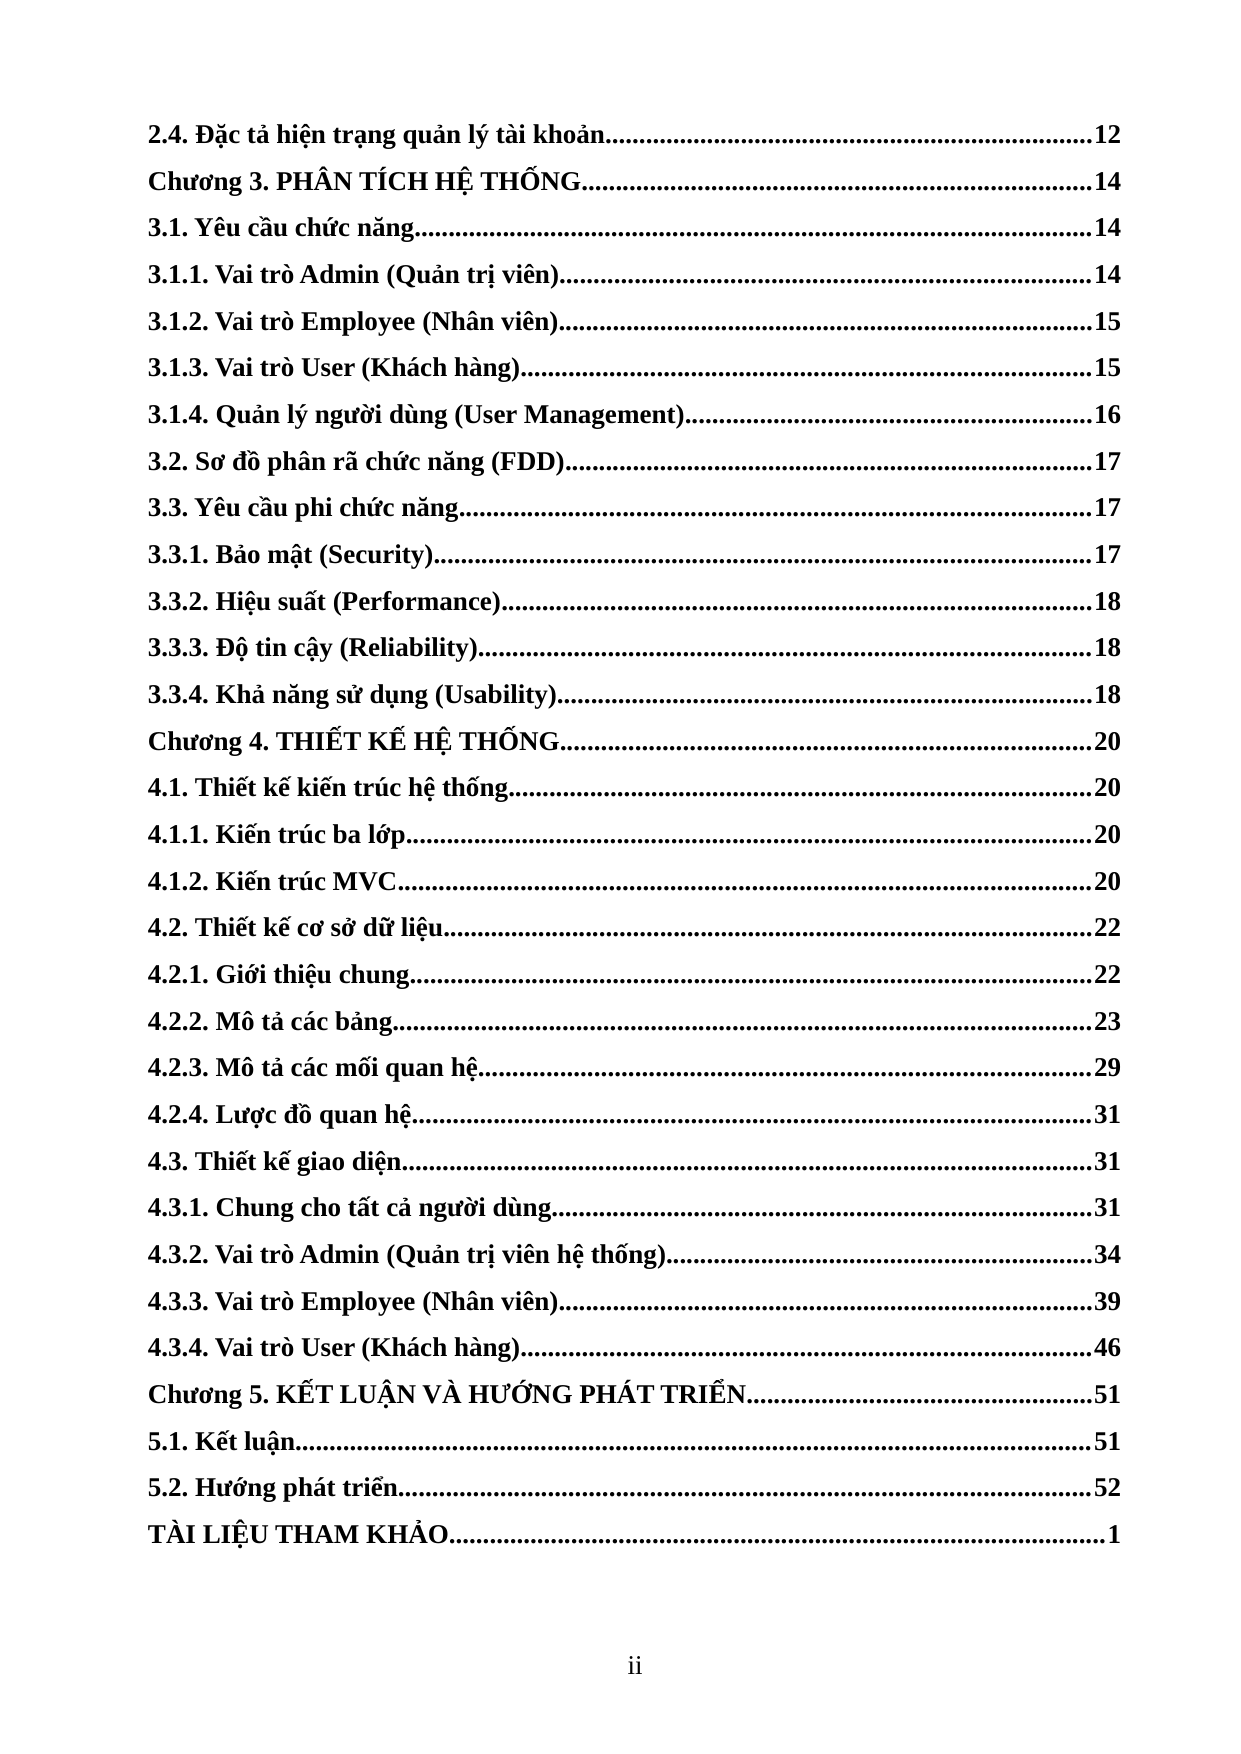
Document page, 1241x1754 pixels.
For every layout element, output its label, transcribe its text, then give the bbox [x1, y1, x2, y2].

text 4.3.2. Vai trò Admin (Quản trị viên hệ thống) 34 [148, 1238, 1122, 1269]
text Chương 4. THIẾT KẾ HỆ THỐNG 20 [148, 725, 1122, 756]
text Chương 3. PHÂN TÍCH HỆ THỐNG 14 [148, 165, 1122, 196]
text 3.1. Yêu cầu chức năng 14 [148, 211, 1122, 243]
text 4.3. Thiết kế giao diện 31 [148, 1145, 1122, 1176]
text 3.1.4. Quản lý người dùng (User Management) 16 [148, 398, 1122, 429]
text 4.2.1. Giới thiệu chung 22 [148, 958, 1122, 989]
text 3.3.1. Bảo mật (Security) 17 [148, 538, 1122, 569]
text 4.1. Thiết kế kiến trúc hệ thống 20 [148, 771, 1122, 803]
text 3.3.2. Hiệu suất (Performance) 18 [148, 585, 1122, 616]
text 3.1.1. Vai trò Admin (Quản trị viên) 14 [148, 258, 1122, 289]
text Chương 5. KẾT LUẬN VÀ HƯỚNG PHÁT TRIỂN 51 [148, 1378, 1122, 1409]
text 4.2. Thiết kế cơ sở dữ liệu 22 [148, 911, 1122, 943]
text 3.2. Sơ đồ phân rã chức năng (FDD) 17 [148, 445, 1122, 476]
text 3.3.3. Độ tin cậy (Reliability) 18 [148, 631, 1122, 663]
text 4.3.1. Chung cho tất cả người dùng 31 [148, 1191, 1122, 1223]
text 4.2.3. Mô tả các mối quan hệ 29 [148, 1051, 1122, 1083]
text 4.1.1. Kiến trúc ba lớp 20 [148, 818, 1122, 849]
text 3.3.4. Khả năng sử dụng (Usability) 18 [148, 678, 1122, 709]
text 2.4. Đặc tả hiện trạng quản lý tài khoản 12 [148, 118, 1122, 149]
text 4.2.2. Mô tả các bảng 23 [148, 1005, 1122, 1036]
text TÀI LIỆU THAM KHẢO 1 [148, 1518, 1122, 1549]
text 4.3.4. Vai trò User (Khách hàng) 46 [148, 1331, 1122, 1363]
text 3.1.3. Vai trò User (Khách hàng) 15 [148, 351, 1122, 383]
text 5.2. Hướng phát triển 52 [148, 1471, 1122, 1503]
text 4.3.3. Vai trò Employee (Nhân viên) 39 [148, 1285, 1122, 1316]
text 4.2.4. Lược đồ quan hệ 31 [148, 1098, 1122, 1129]
text 5.1. Kết luận 51 [148, 1425, 1122, 1456]
text 3.3. Yêu cầu phi chức năng 17 [148, 491, 1122, 523]
text 4.1.2. Kiến trúc MVC 20 [148, 865, 1122, 896]
text 3.1.2. Vai trò Employee (Nhân viên) 15 [148, 305, 1122, 336]
